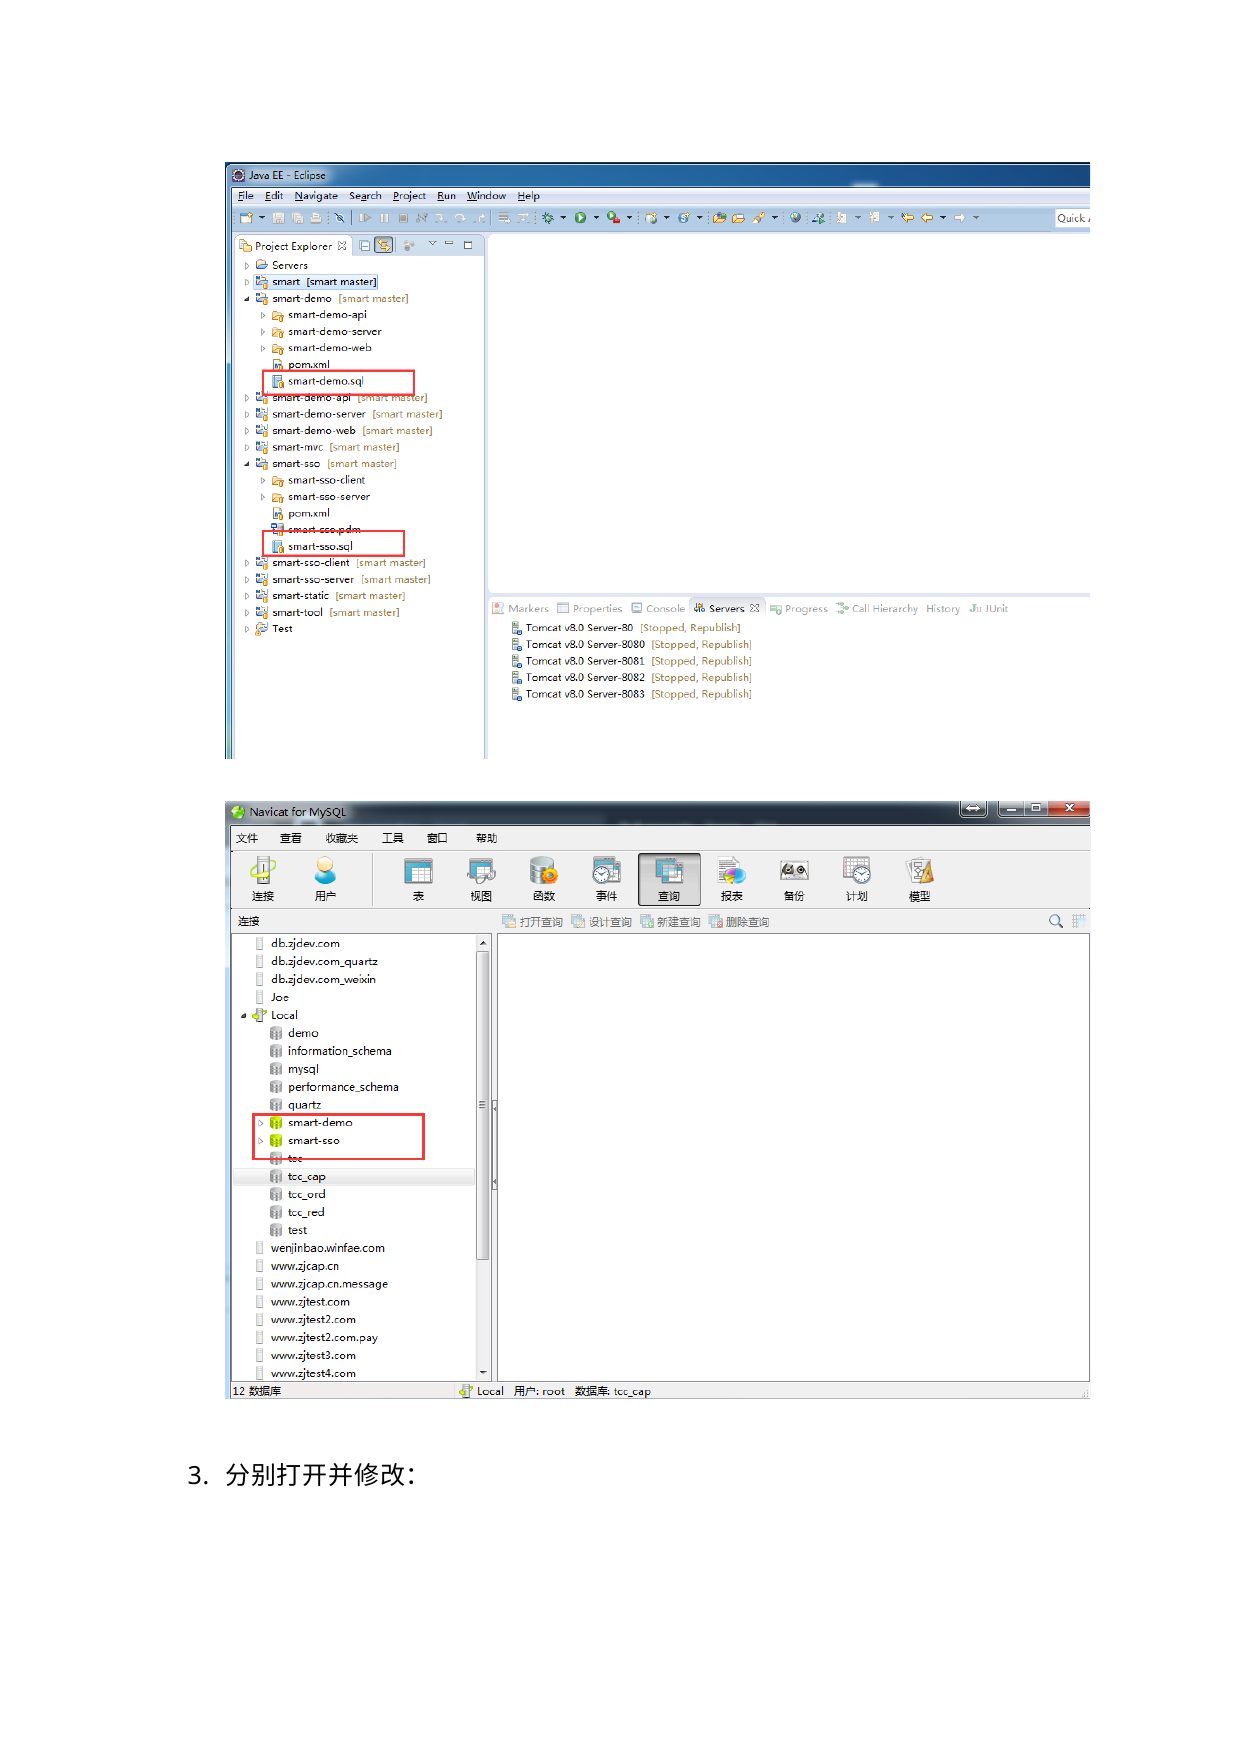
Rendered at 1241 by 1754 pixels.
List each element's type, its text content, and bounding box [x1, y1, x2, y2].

picture [225, 801, 1091, 1399]
list 分别打开并修改： [187, 1441, 1053, 1506]
picture [225, 162, 1091, 759]
